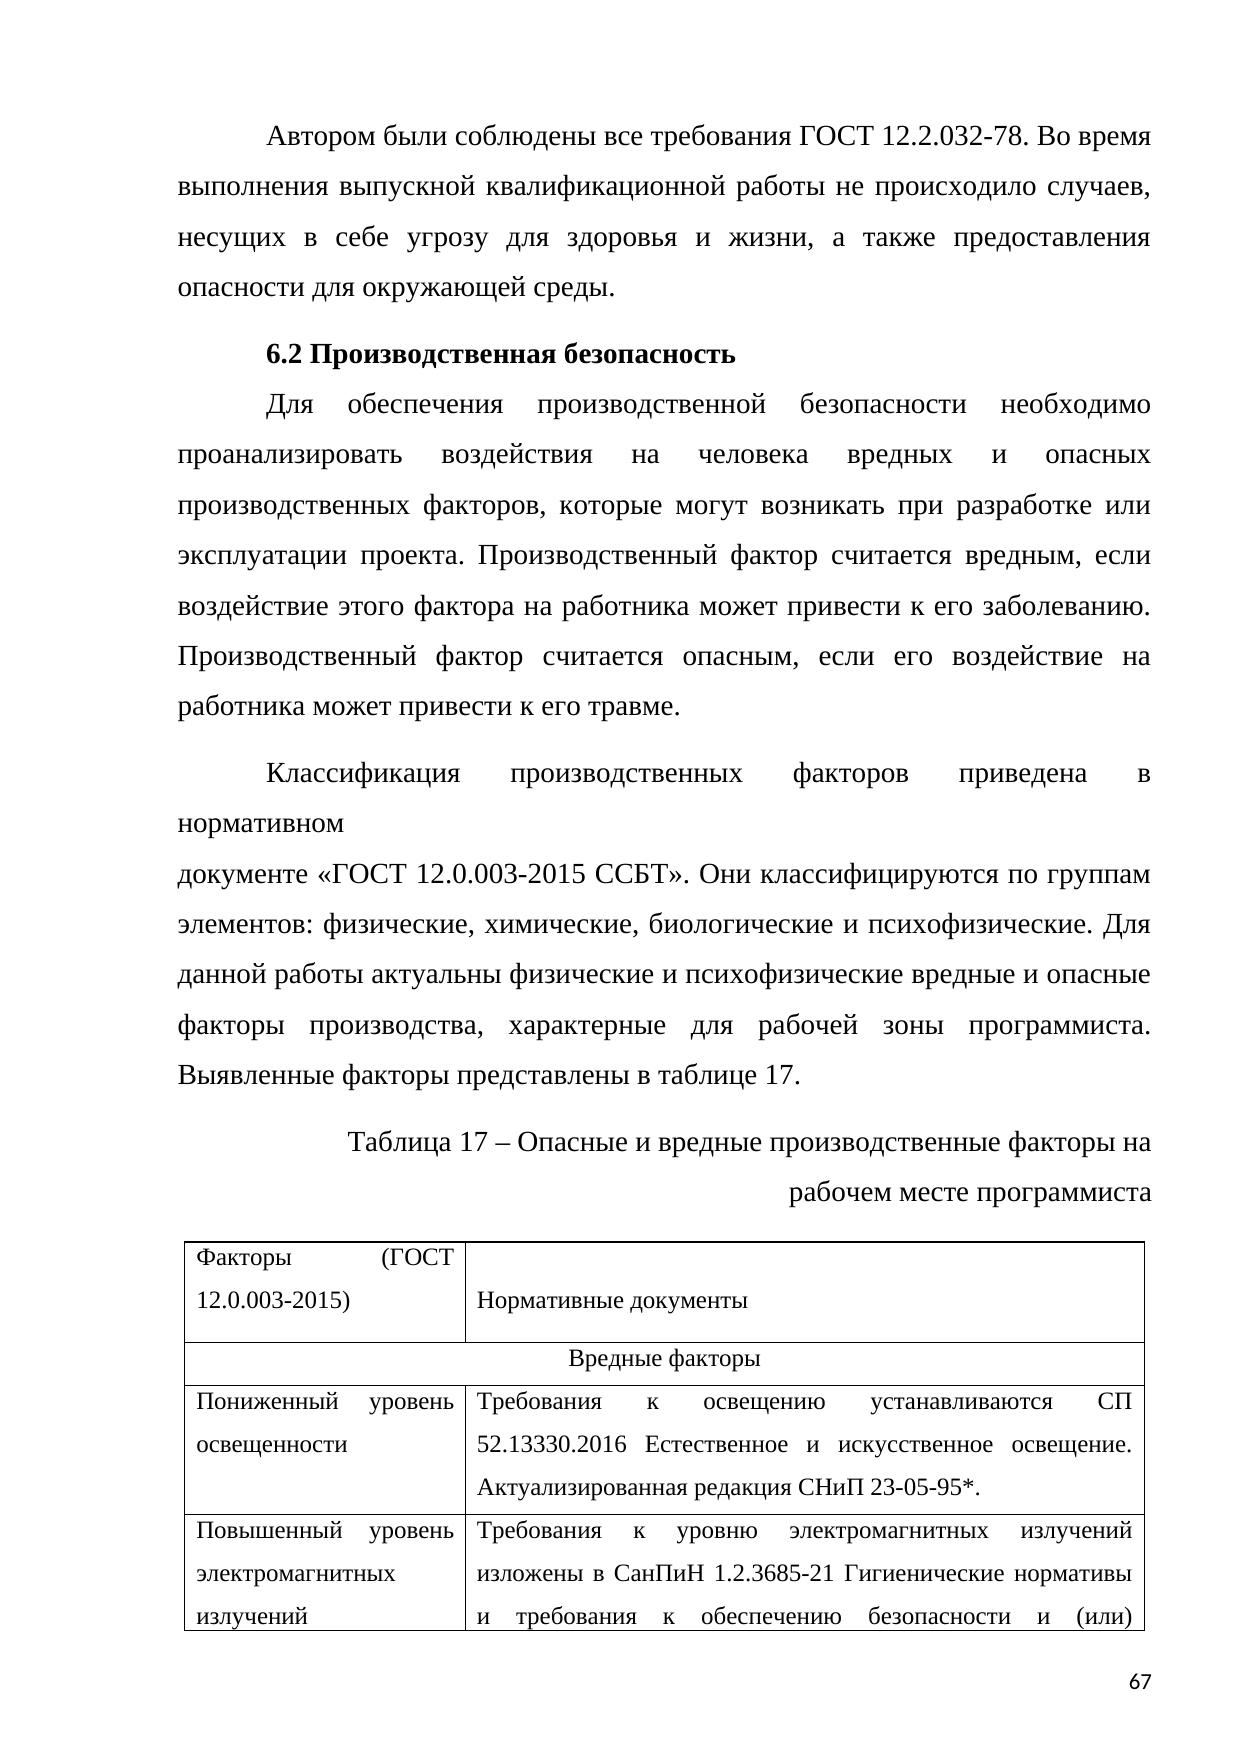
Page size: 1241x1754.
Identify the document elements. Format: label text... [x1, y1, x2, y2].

text Автором были соблюдены все требования ГОСТ 12.2.032-78. Во время выполнения выпускной квалификационной работы не происходило случаев, несущих в себе угрозу для здоровья и жизни, а также предоставления опасности для окружающей среды. [177, 118, 1152, 303]
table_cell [466, 1515, 1144, 1630]
table_header Факторы (ГОСТ 12.0.003-2015) [185, 1243, 465, 1342]
list Производственная безопасность [266, 336, 1152, 369]
text Таблица 17 – Опасные и вредные производственные факторы на рабочем месте программиста [177, 1124, 1152, 1208]
table_cell Пониженный уровень освещенности [185, 1386, 465, 1514]
table_cell Вредные факторы [185, 1343, 1144, 1385]
table_header Нормативные документы [466, 1243, 1144, 1342]
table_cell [185, 1515, 465, 1630]
text Для обеспечения производственной безопасности необходимо проанализировать воздействия на человека вредных и опасных производственных факторов, которые могут возникать при разработке или эксплуатации проекта. Производственный фактор считается вредным, если воздействие этого фактора на работника может привести к его заболеванию. Производственный фактор считается опасным, если его воздействие на работника может привести к его травме. [177, 386, 1152, 722]
text Классификация производственных факторов приведена в нормативном документе «ГОСТ 12.0.003-2015 ССБТ». Они классифицируются по группам элементов: физические, химические, биологические и психофизические. Для данной работы актуальны физические и психофизические вредные и опасные факторы производства, характерные для рабочей зоны программиста. Выявленные факторы представлены в таблице 17. [177, 755, 1152, 1091]
table_cell Требования к освещению устанавливаются СП 52.13330.2016 Естественное и искусственное освещение. Актуализированная редакция СНиП 23-05-95*. [466, 1386, 1144, 1514]
